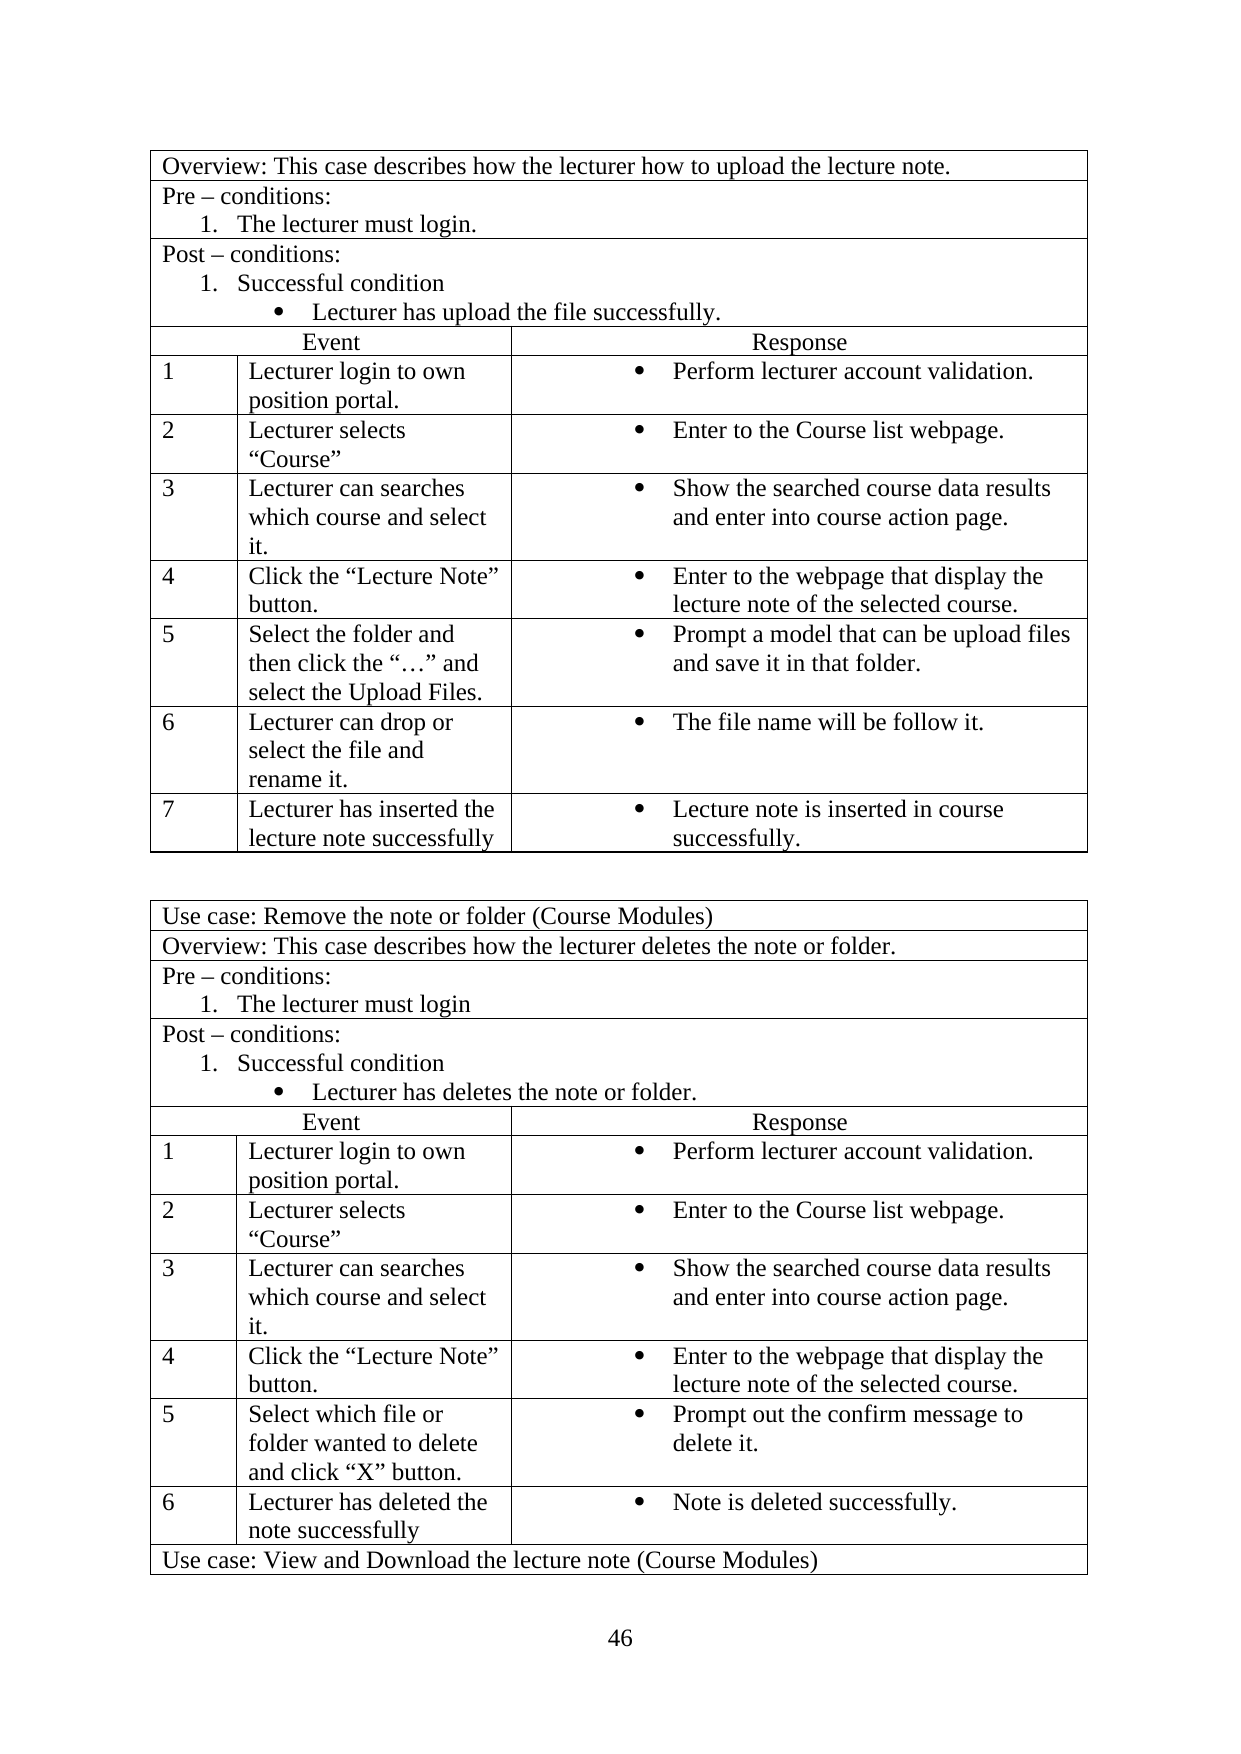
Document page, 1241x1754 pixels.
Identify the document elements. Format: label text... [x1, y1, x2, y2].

table_cell Lecturer can drop or select the file and rename it. [238, 707, 511, 793]
table_cell Pre – conditions: The lecturer must login. [151, 181, 1087, 238]
table_cell 1 [151, 356, 237, 414]
table_cell Lecturer selects “Course” [238, 415, 511, 472]
table_cell Perform lecturer account validation. [512, 1136, 1087, 1194]
table_cell 2 [151, 1195, 236, 1252]
table_cell 6 [151, 1487, 236, 1544]
table_cell Overview: This case describes how the lecturer how to upload the lecture note. [151, 151, 1087, 180]
table_cell Enter to the webpage that display the lecture note of the selected course. [512, 1341, 1087, 1398]
table_cell The file name will be follow it. [512, 707, 1087, 793]
table_cell Event [151, 327, 511, 355]
table_cell Overview: This case describes how the lecturer deletes the note or folder. [151, 931, 1087, 960]
table_cell Prompt a model that can be upload files and save it in that folder. [512, 619, 1087, 706]
table_cell 5 [151, 619, 237, 706]
table_cell Click the “Lecture Note” button. [237, 1341, 511, 1398]
table_cell Lecturer selects “Course” [237, 1195, 511, 1252]
table_cell 7 [151, 794, 237, 851]
table_cell Lecturer has deleted the note successfully [237, 1487, 511, 1544]
table_cell Response [512, 327, 1087, 355]
table_cell Show the searched course data results and enter into course action page. [512, 1254, 1087, 1340]
table_cell 3 [151, 474, 237, 560]
table_cell Enter to the webpage that display the lecture note of the selected course. [512, 561, 1087, 618]
table_cell Lecturer can searches which course and select it. [237, 1254, 511, 1340]
table_cell 4 [151, 561, 237, 618]
table_cell Prompt out the confirm message to delete it. [512, 1399, 1087, 1486]
table_cell 1 [151, 1136, 236, 1194]
table_cell Lecturer login to own position portal. [237, 1136, 511, 1194]
table_cell Post – conditions: Successful condition Lecturer has upload the file successfully. [151, 239, 1087, 326]
table_cell Lecture note is inserted in course successfully. [512, 794, 1087, 851]
table_header Use case: Remove the note or folder (Course Modules) [151, 901, 1087, 930]
table_cell Enter to the Course list webpage. [512, 1195, 1087, 1252]
table_cell Lecturer can searches which course and select it. [238, 474, 511, 560]
table_cell 6 [151, 707, 237, 793]
table_cell 4 [151, 1341, 236, 1398]
table_cell Click the “Lecture Note” button. [238, 561, 511, 618]
table_cell Perform lecturer account validation. [512, 356, 1087, 414]
table_cell Lecturer has inserted the lecture note successfully [238, 794, 511, 851]
table_cell Lecturer login to own position portal. [238, 356, 511, 414]
table_cell Event [151, 1107, 511, 1135]
table_cell Note is deleted successfully. [512, 1487, 1087, 1544]
table_cell Select the folder and then click the “…” and select the Upload Files. [238, 619, 511, 706]
table_cell Select which file or folder wanted to delete and click “X” button. [237, 1399, 511, 1486]
table_cell 5 [151, 1399, 236, 1486]
table_cell Response [512, 1107, 1087, 1135]
table_cell 3 [151, 1254, 236, 1340]
table_cell Show the searched course data results and enter into course action page. [512, 474, 1087, 560]
table_cell Pre – conditions: The lecturer must login [151, 961, 1087, 1018]
table_cell Use case: View and Download the lecture note (Course Modules) [151, 1545, 1087, 1574]
table_cell Enter to the Course list webpage. [512, 415, 1087, 472]
table_cell Post – conditions: Successful condition Lecturer has deletes the note or folder. [151, 1019, 1087, 1106]
table_cell 2 [151, 415, 237, 472]
